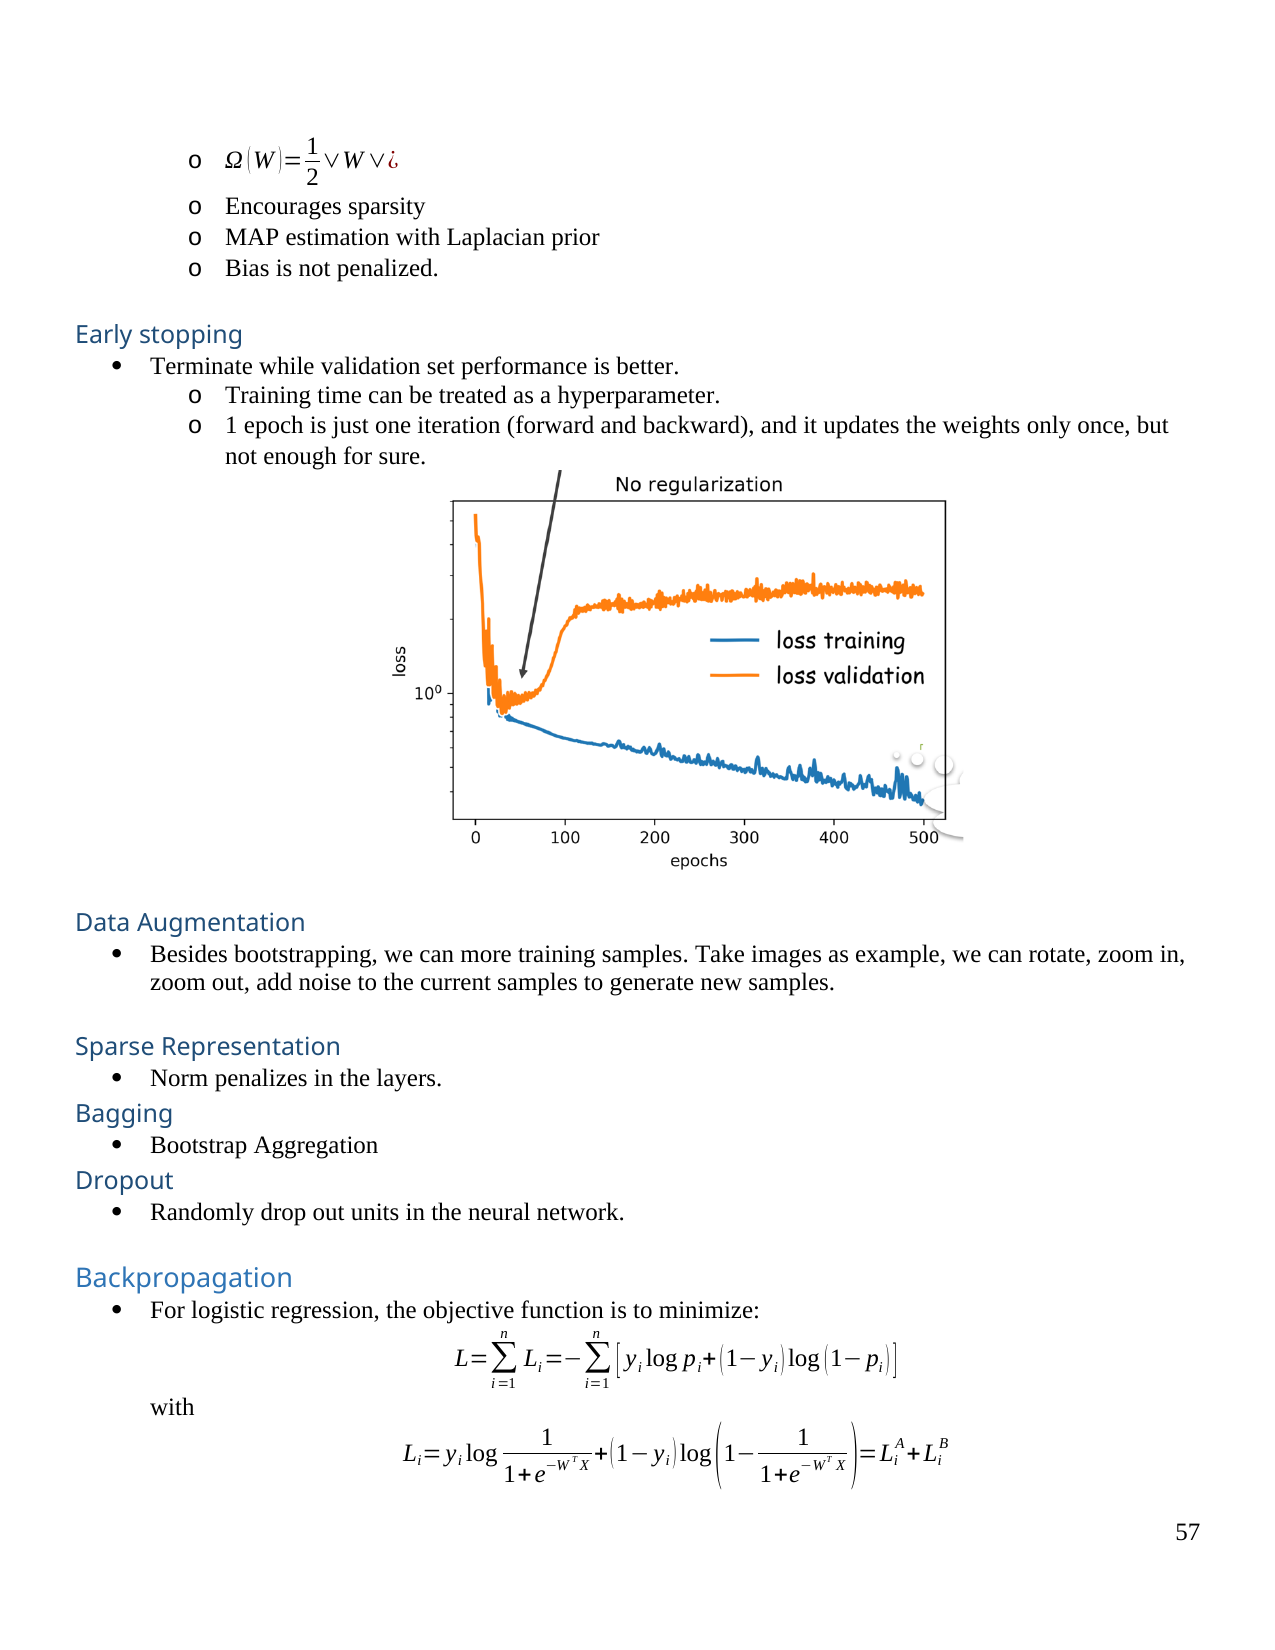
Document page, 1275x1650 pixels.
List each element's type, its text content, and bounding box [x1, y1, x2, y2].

subtitle Bagging [75, 1096, 1200, 1130]
list Terminate while validation set performance is better. [112, 351, 1200, 380]
list 1 epoch is just one iteration (forward and backward), and it updates the weights only once, but not enough for sure. [187, 411, 1200, 470]
subtitle Data Augmentation [75, 904, 1200, 939]
list Encourages sparsity [187, 191, 1200, 222]
list Besides bootstrapping, we can more training samples. Take images as example, we can rotate, zoom in, zoom out, add noise to the current samples to generate new samples. [112, 939, 1200, 996]
list Randomly drop out units in the neural network. [112, 1197, 1200, 1226]
list Training time can be treated as a hyperparameter. [187, 380, 1200, 411]
subtitle Sparse Representation [75, 1029, 1200, 1063]
list with [150, 1392, 1200, 1420]
picture [386, 470, 964, 872]
list Bootstrap Aggregation [112, 1130, 1200, 1159]
list For logistic regression, the objective function is to minimize: [112, 1296, 1200, 1324]
list Bias is not penalized. [187, 253, 1200, 284]
subtitle Dropout [75, 1163, 1200, 1197]
list MAP estimation with Laplacian prior [187, 222, 1200, 253]
list Norm penalizes in the layers. [112, 1063, 1200, 1092]
subtitle Backpropagation [75, 1259, 1200, 1296]
subtitle Early stopping [75, 317, 1200, 351]
